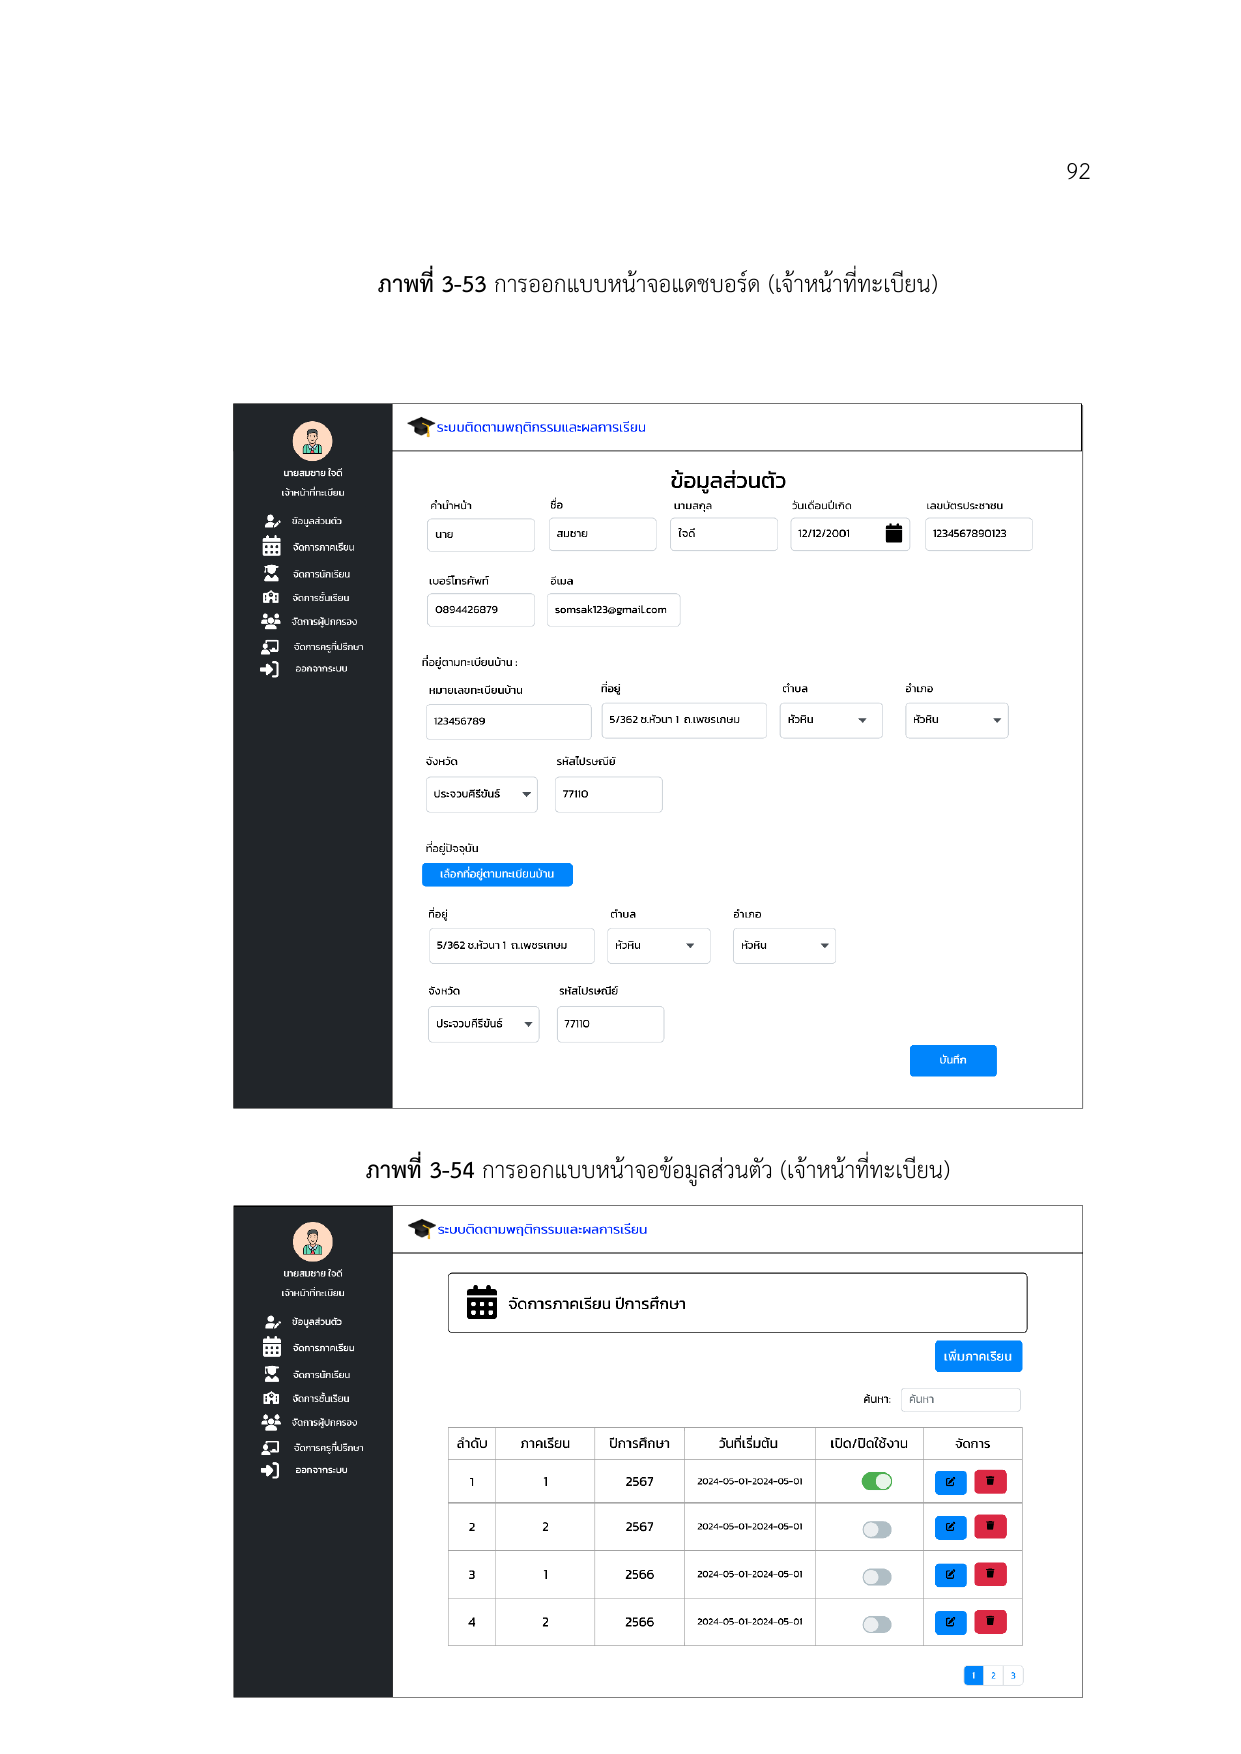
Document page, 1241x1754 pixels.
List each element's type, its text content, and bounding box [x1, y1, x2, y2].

text ภาพที่ 3-53 การออกแบบหน้าจอแดชบอร์ด (เจ้าหน้าที่ทะเบียน) [225, 263, 1090, 300]
picture [225, 1197, 1091, 1706]
text ภาพที่ 3-54 การออกแบบหน้าจอข้อมูลส่วนตัว (เจ้าหน้าที่ทะเบียน) [225, 1149, 1090, 1187]
picture [225, 395, 1091, 1117]
